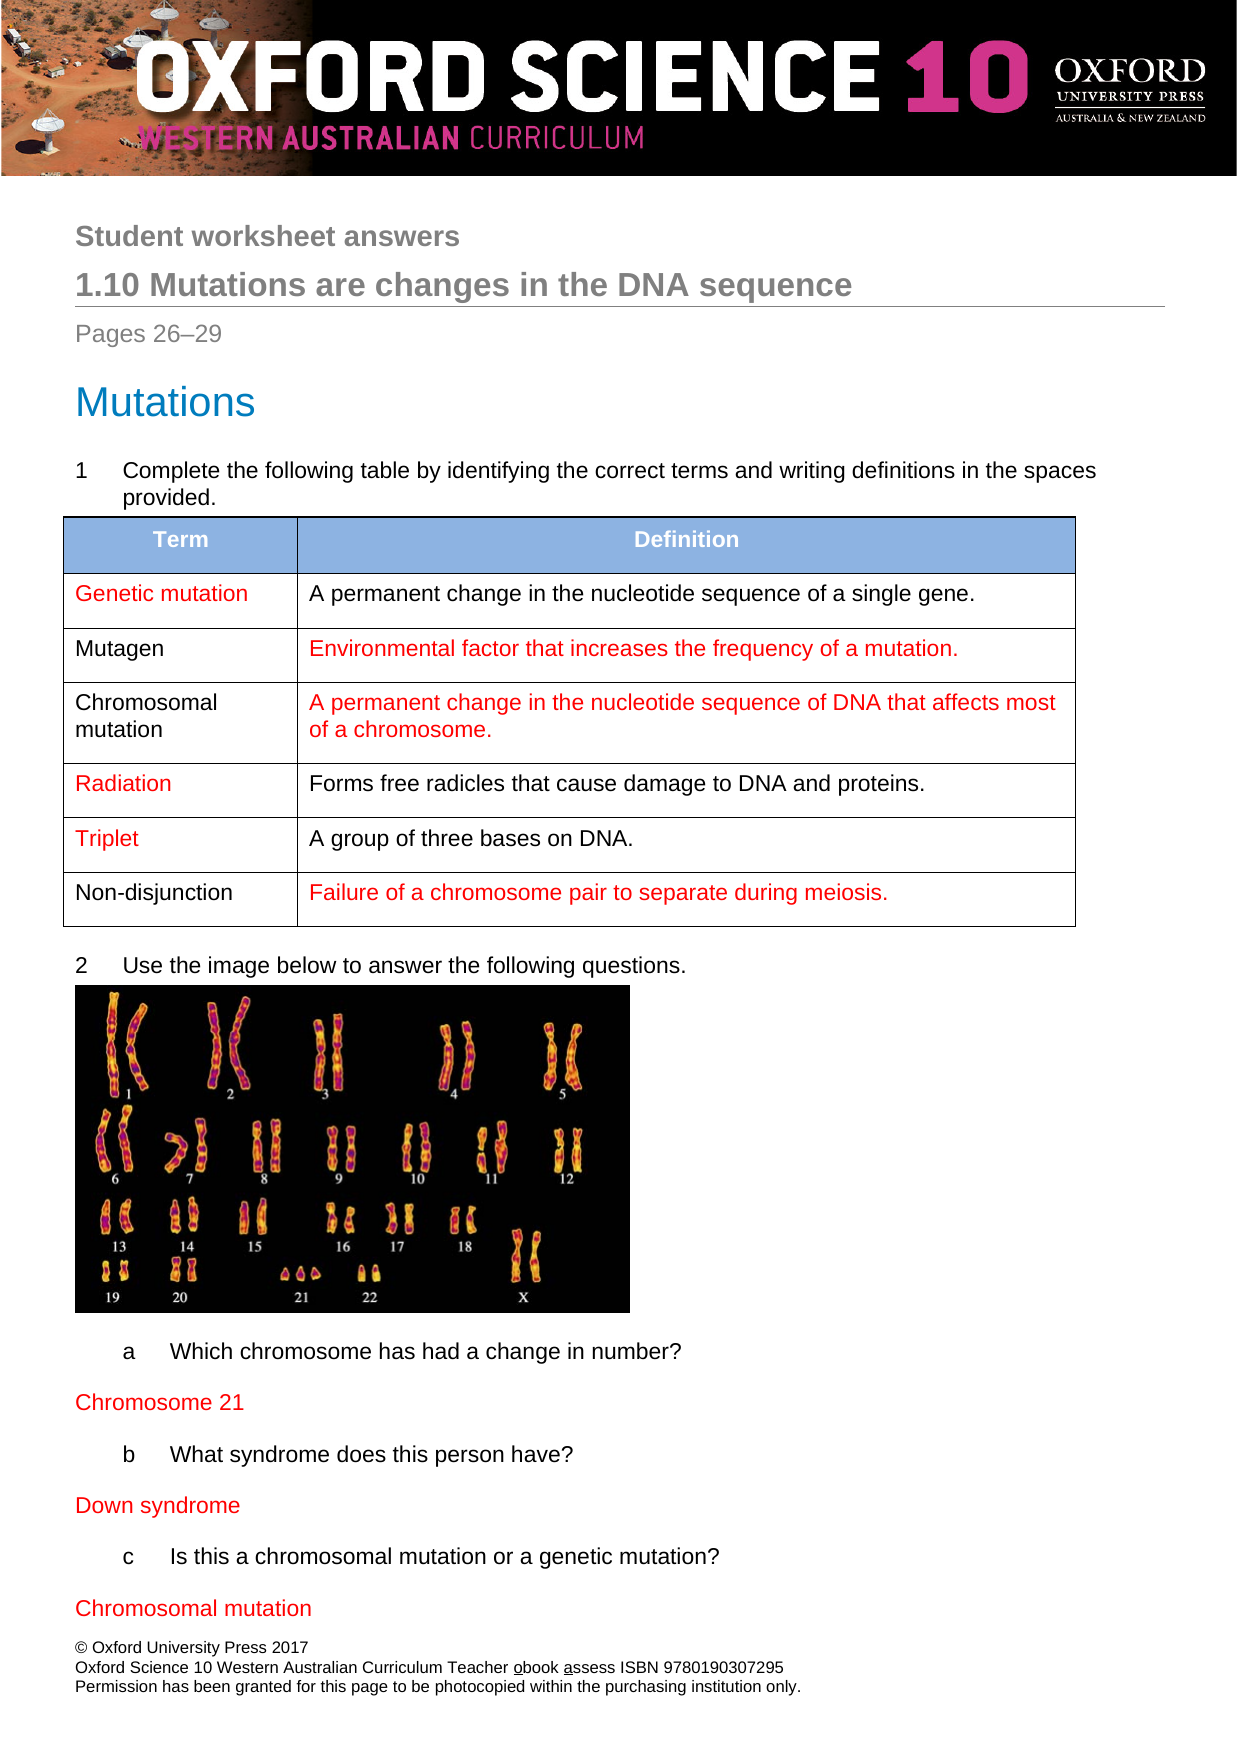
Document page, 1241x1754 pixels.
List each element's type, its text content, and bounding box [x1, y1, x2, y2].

list 1 Complete the following table by identifying the correct terms and writing definitions in the spaces provided. [75, 457, 1165, 510]
text Student worksheet answers [75, 219, 1165, 253]
list 2 Use the image below to answer the following questions. [75, 952, 1165, 979]
text Chromosomal mutation [75, 1595, 1165, 1621]
text Mutations [75, 377, 1165, 425]
table_header Term [64, 518, 297, 573]
table_cell A permanent change in the nucleotide sequence of DNA that affects most of a chromosome. [298, 683, 1075, 763]
text Down syndrome [75, 1492, 1165, 1518]
table_cell A group of three bases on DNA. [298, 818, 1075, 872]
table_cell Radiation [64, 764, 297, 817]
table_cell Forms free radicles that cause damage to DNA and proteins. [298, 764, 1075, 817]
text Pages 26–29 [75, 319, 1165, 348]
table_cell Genetic mutation [64, 574, 297, 627]
picture [0, 0, 1236, 175]
picture [75, 985, 630, 1313]
table_cell Mutagen [64, 629, 297, 682]
table_cell Chromosomal mutation [64, 683, 297, 763]
table_cell Environmental factor that increases the frequency of a mutation. [298, 629, 1075, 682]
list b What syndrome does this person have? [122, 1441, 1165, 1467]
list a Which chromosome has had a change in number? [122, 1338, 1165, 1364]
table_cell A permanent change in the nucleotide sequence of a single gene. [298, 574, 1075, 627]
text Chromosome 21 [75, 1389, 1165, 1416]
table_cell Triplet [64, 818, 297, 872]
text 1.10 Mutations are changes in the DNA sequence [75, 265, 1165, 306]
table_cell Non-disjunction [64, 873, 297, 926]
list c Is this a chromosomal mutation or a genetic mutation? [122, 1543, 1165, 1570]
table_cell Failure of a chromosome pair to separate during meiosis. [298, 873, 1075, 926]
table_header Definition [298, 518, 1075, 573]
